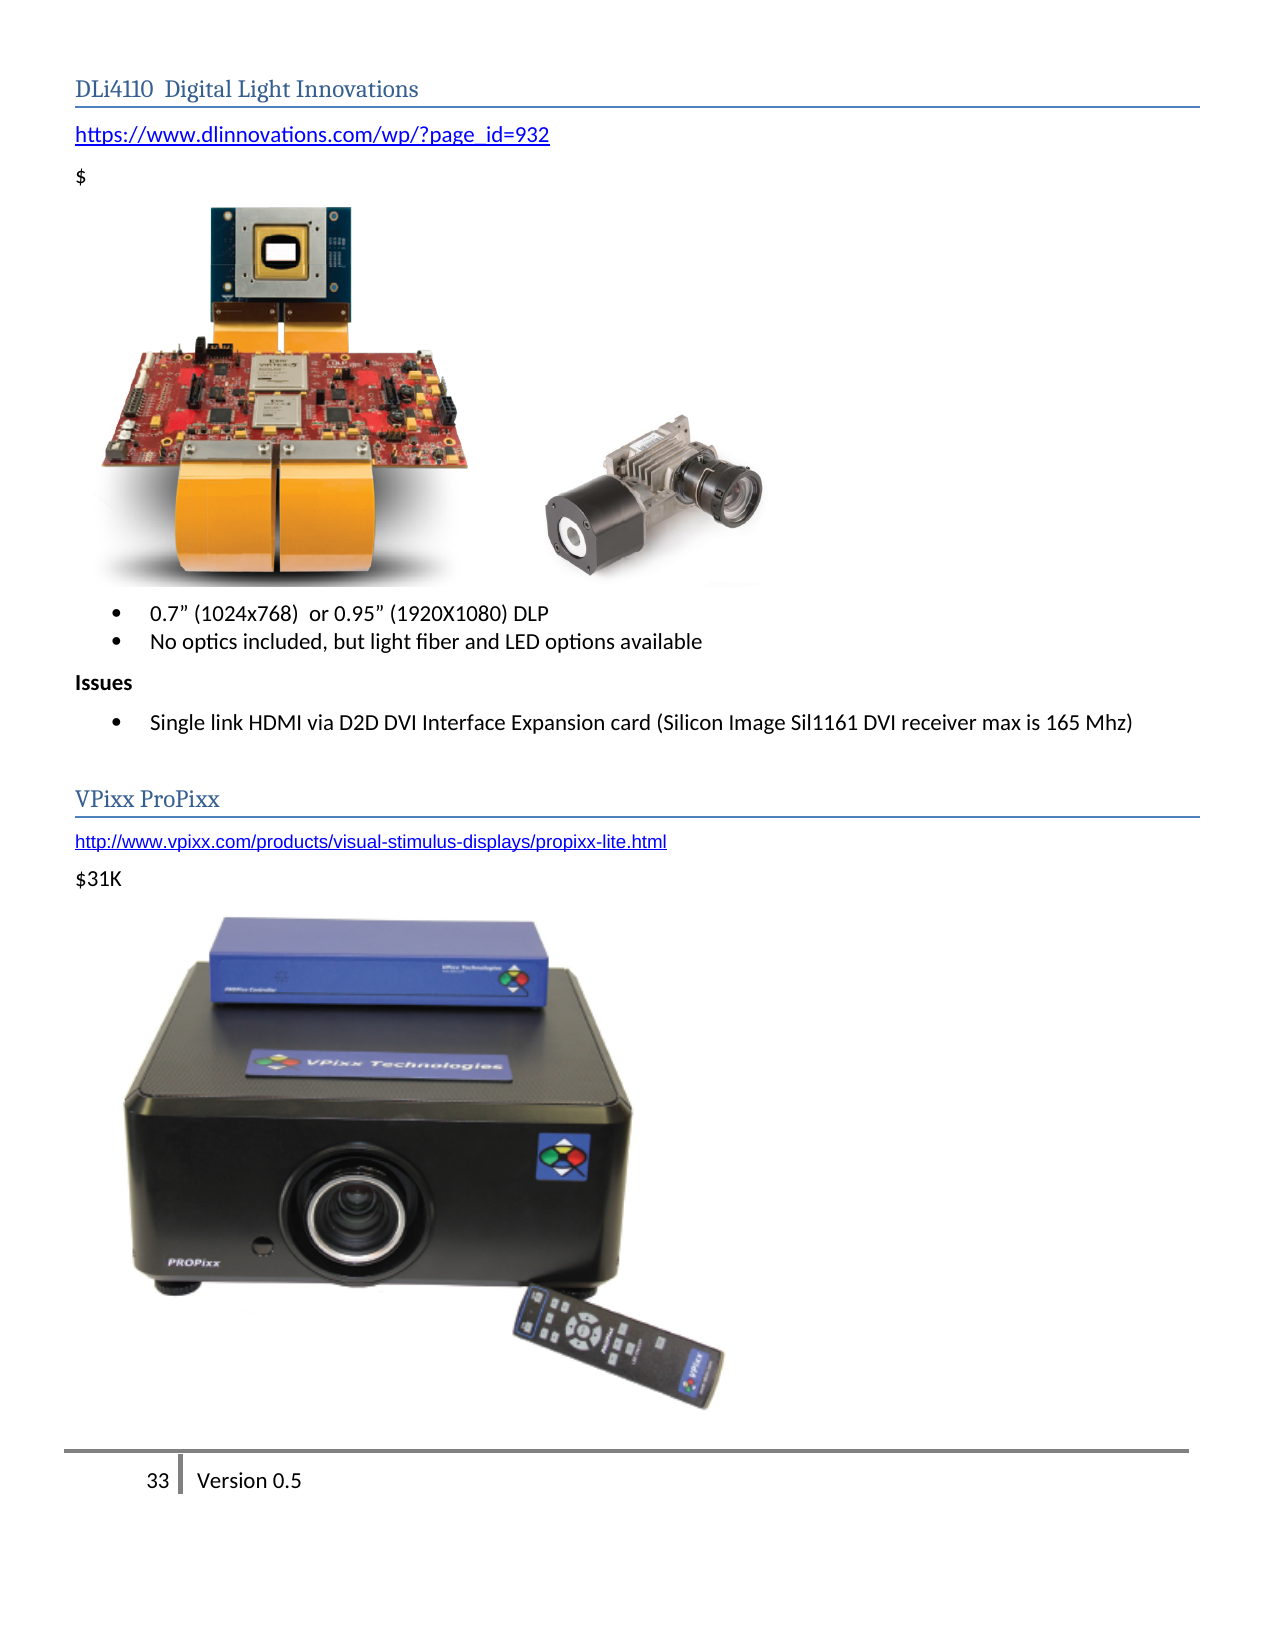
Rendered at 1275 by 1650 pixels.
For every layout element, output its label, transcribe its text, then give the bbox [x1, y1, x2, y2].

subtitle VPixx ProPixx [75, 785, 1200, 816]
picture [75, 905, 746, 1418]
list 0.7” (1024x768) or 0.95” (1920X1080) DLP [112, 599, 1200, 627]
list Single link HDMI via D2D DVI Interface Expansion card (Silicon Image Sil1161 DVI receiver max is 165 Mhz) [112, 708, 1200, 736]
text https://www.dlinnovations.com/wp/?page_id=932 [75, 120, 1200, 148]
picture [75, 201, 522, 587]
text $31K [75, 864, 1200, 893]
text Issues [75, 668, 1200, 696]
list No optics included, but light fiber and LED options available [112, 627, 1200, 655]
text $ [75, 161, 1200, 189]
text http://www.vpixx.com/products/visual-stimulus-displays/propixx-lite.html [75, 831, 1200, 852]
picture [527, 366, 777, 587]
subtitle DLi4110 Digital Light Innovations [75, 75, 1200, 106]
